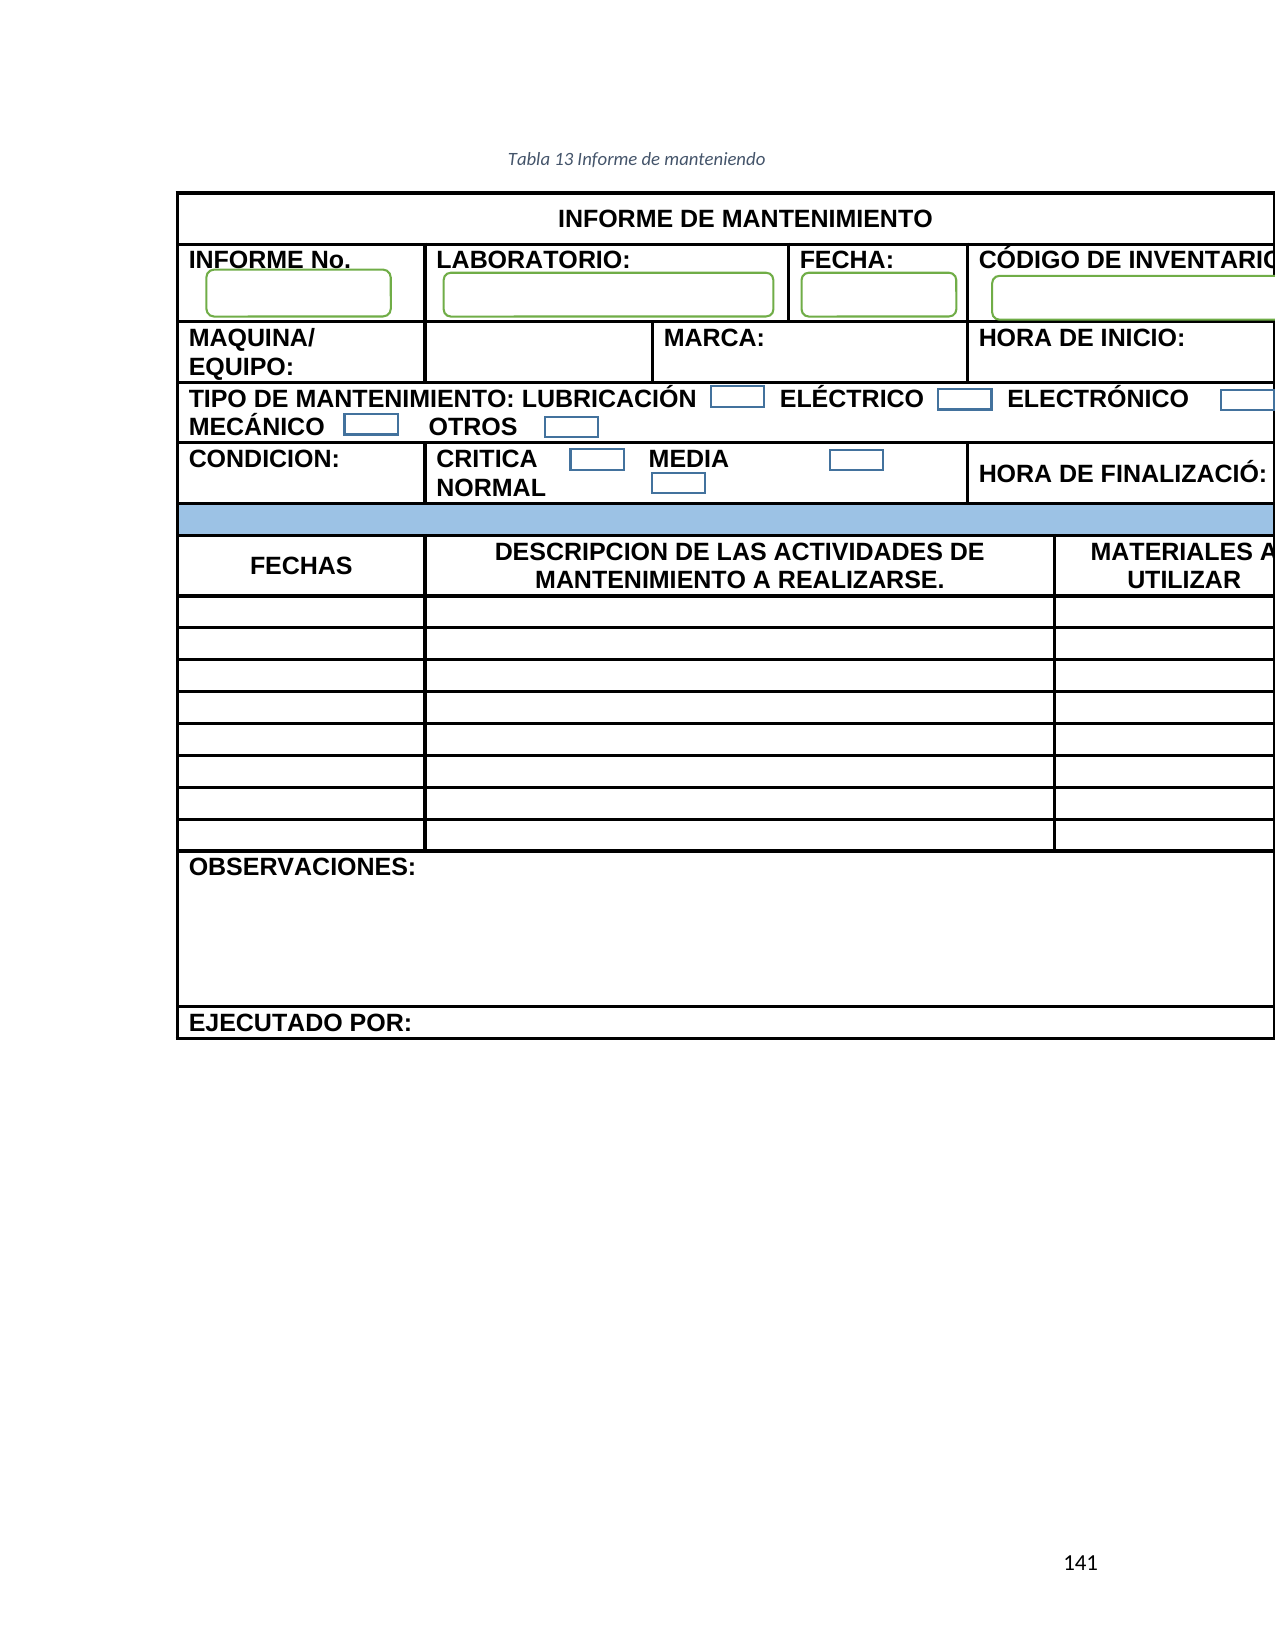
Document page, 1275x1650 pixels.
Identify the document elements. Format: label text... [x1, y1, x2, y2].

table_cell [1056, 725, 1273, 754]
table_cell HORA DE INICIO: [969, 323, 1273, 381]
table_cell [1056, 693, 1273, 722]
table_cell [1056, 821, 1273, 849]
table_cell CRITICA MEDIA NORMAL [427, 444, 966, 502]
table_cell [179, 757, 423, 786]
table_cell [427, 629, 1053, 658]
table_cell [427, 757, 1053, 786]
table_cell HORA DE FINALIZACIÓ: [969, 444, 1273, 502]
table_cell TIPO DE MANTENIMIENTO: LUBRICACIÓN ELÉCTRICO ELECTRÓNICO MECÁNICO OTROS [179, 384, 1273, 441]
table_cell [179, 629, 423, 658]
table_cell CONDICION: [179, 444, 423, 502]
table_cell CÓDIGO DE INVENTARIO: [969, 246, 1273, 320]
table_cell [427, 323, 651, 381]
table_cell DESCRIPCION DE LAS ACTIVIDADES DE MANTENIMIENTO A REALIZARSE. [427, 537, 1053, 594]
table_cell MATERIALES A UTILIZAR [1056, 537, 1273, 594]
table_cell [1056, 629, 1273, 658]
table_cell [179, 789, 423, 817]
table_cell [1056, 757, 1273, 786]
table_cell EJECUTADO POR: [179, 1008, 1273, 1037]
table_cell [179, 505, 1273, 534]
table_cell MAQUINA/EQUIPO: [179, 323, 423, 381]
table_cell [179, 693, 423, 722]
table_cell [1056, 598, 1273, 626]
table_cell [427, 789, 1053, 817]
table_cell [179, 725, 423, 754]
table_cell [427, 598, 1053, 626]
table_cell [427, 661, 1053, 690]
table_header INFORME DE MANTENIMIENTO [179, 195, 1273, 242]
table_cell [179, 661, 423, 690]
table_cell [1056, 789, 1273, 817]
table_cell INFORME No. [179, 246, 423, 320]
table_cell [1056, 661, 1273, 690]
text Tabla 13 Informe de manteniendo [177, 148, 1098, 171]
table_cell [427, 821, 1053, 849]
table_cell FECHA: [790, 246, 966, 320]
table_cell [427, 725, 1053, 754]
table_cell OBSERVACIONES: [179, 853, 1273, 1005]
table_cell [179, 598, 423, 626]
table_cell [427, 693, 1053, 722]
table_cell [179, 821, 423, 849]
table_cell FECHAS [179, 537, 423, 594]
table_cell MARCA: [654, 323, 966, 381]
table_cell LABORATORIO: [427, 246, 787, 320]
